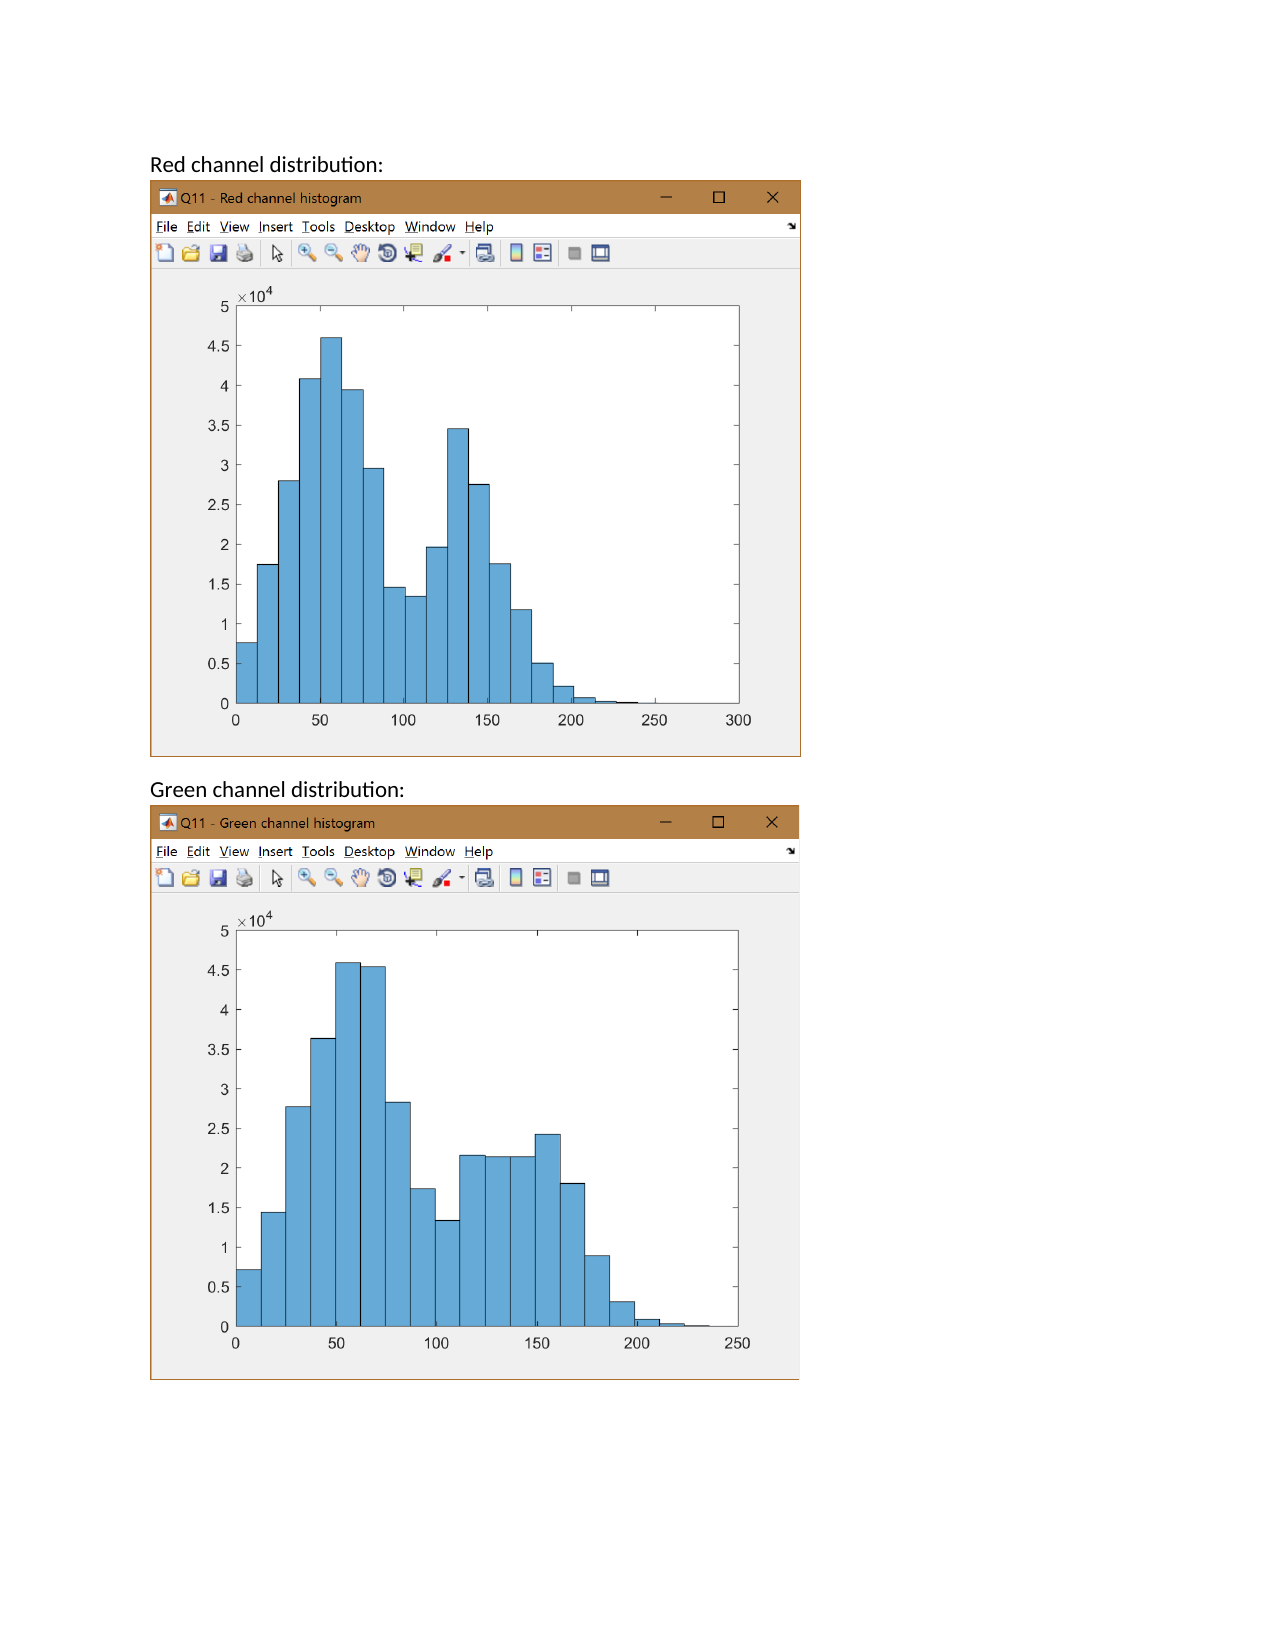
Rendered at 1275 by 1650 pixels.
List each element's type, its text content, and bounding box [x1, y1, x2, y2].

picture [150, 805, 800, 1380]
picture [150, 180, 801, 757]
